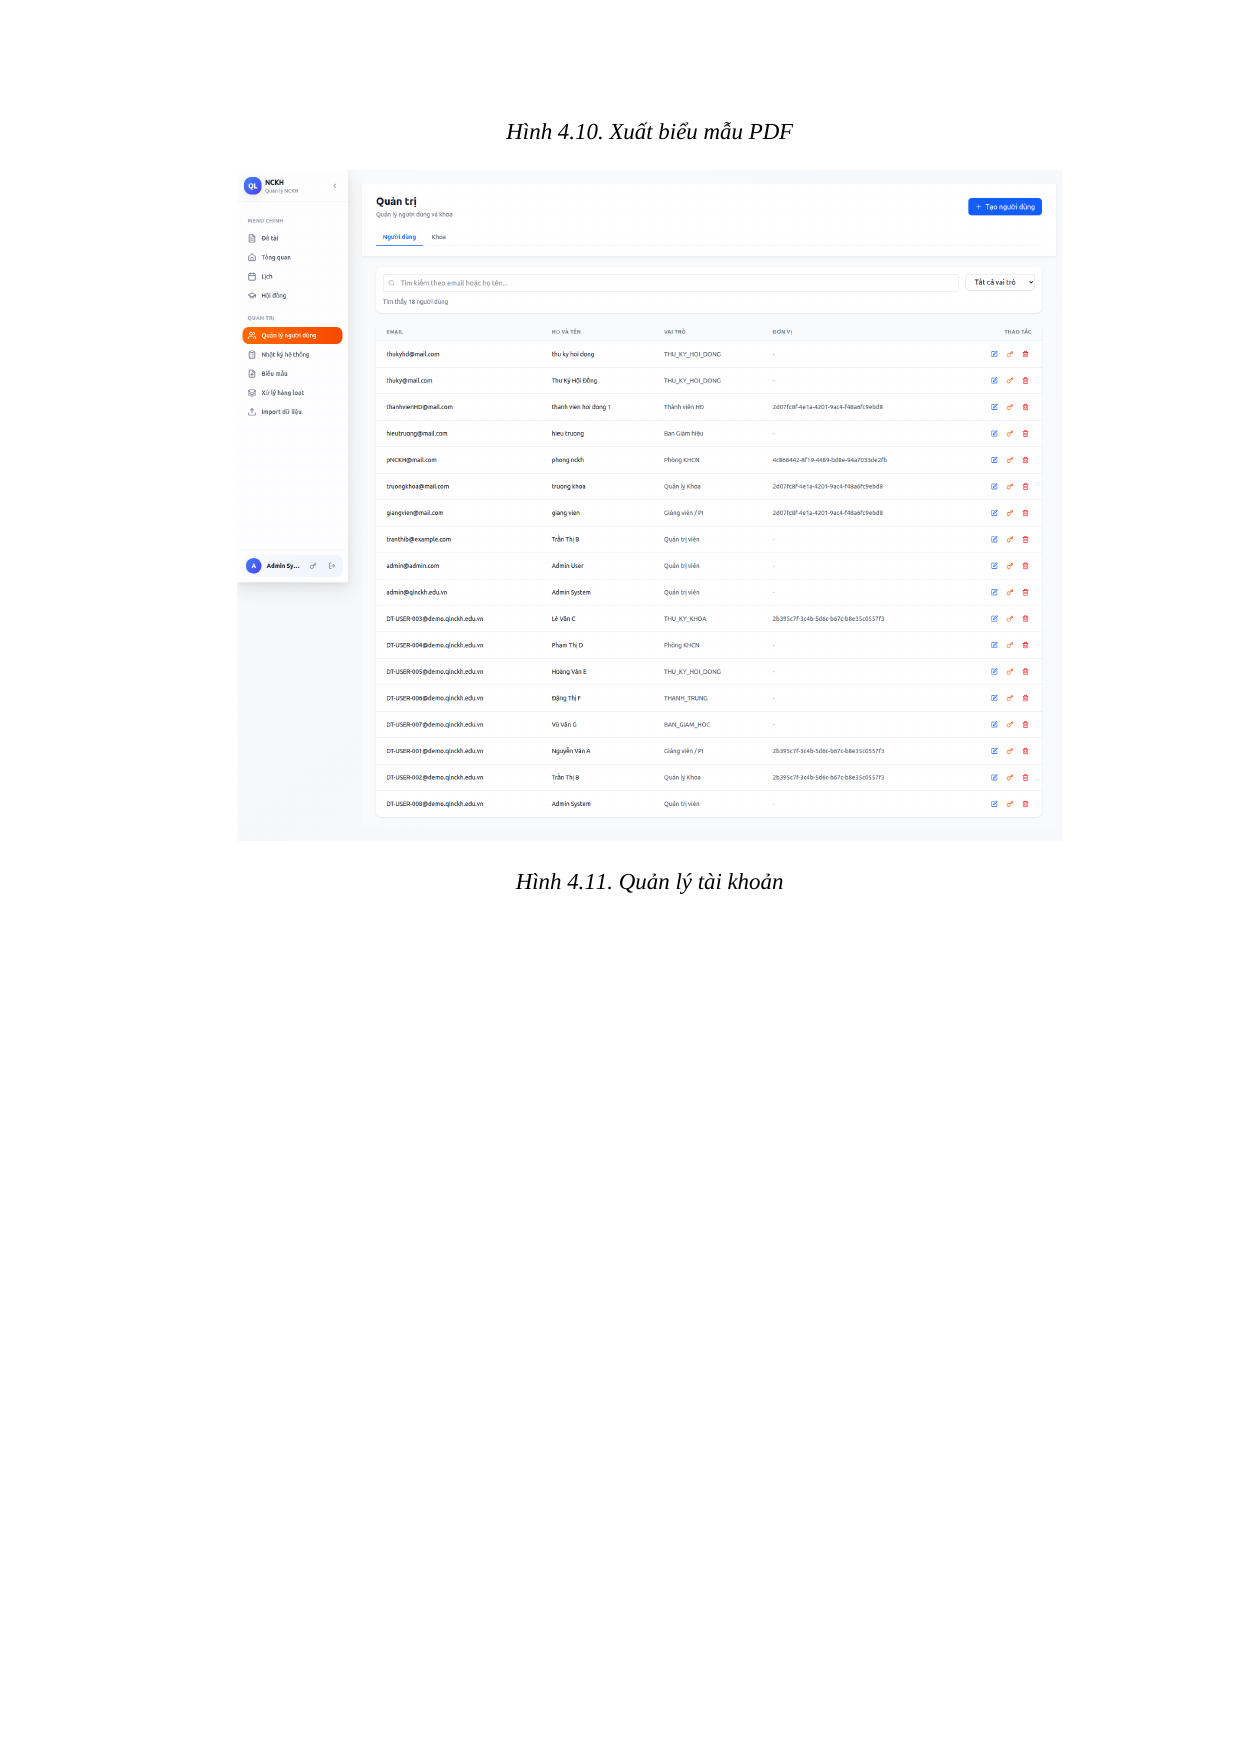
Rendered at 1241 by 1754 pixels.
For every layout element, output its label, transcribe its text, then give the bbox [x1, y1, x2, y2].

text Hình 4.10. Xuất biểu mẫu PDF [177, 118, 1122, 144]
picture [237, 170, 1063, 841]
text Hình 4.11. Quản lý tài khoản [177, 868, 1122, 894]
